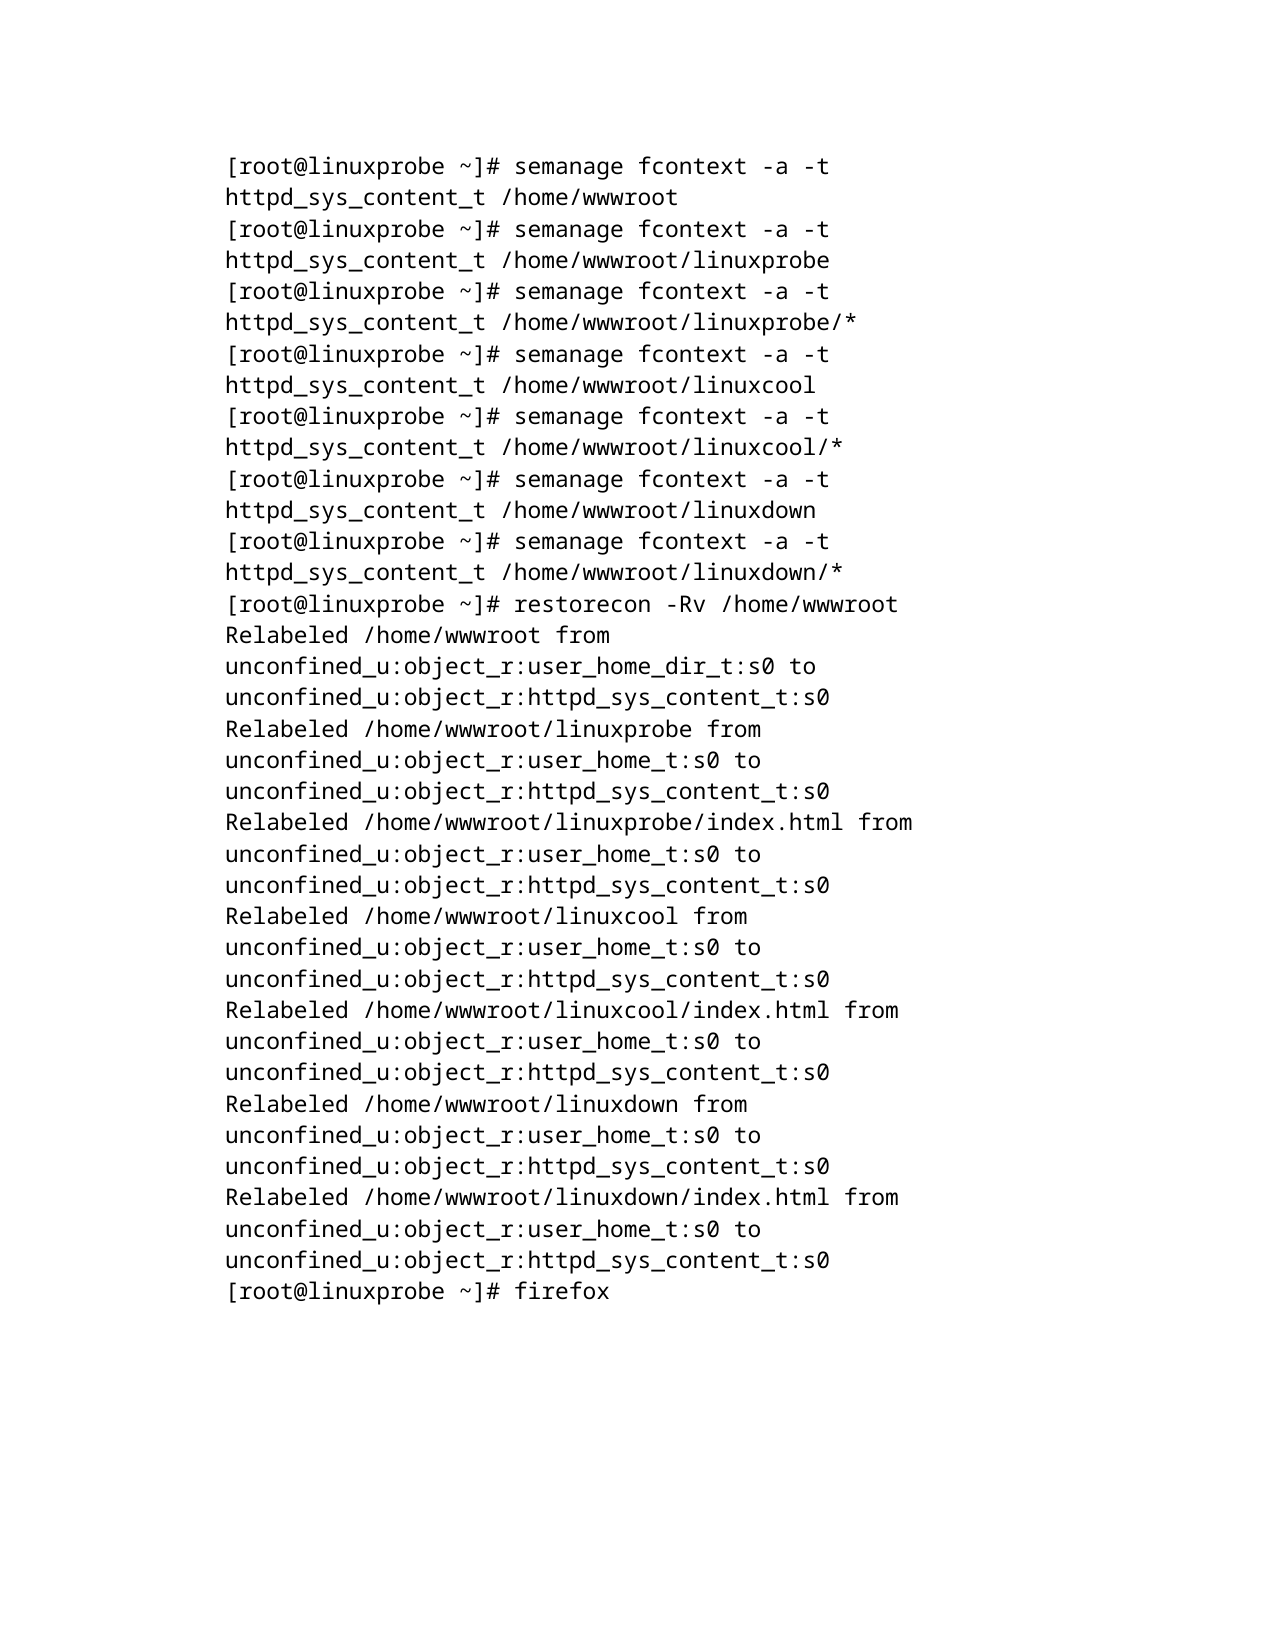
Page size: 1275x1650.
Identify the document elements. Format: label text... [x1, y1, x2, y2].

list [root@linuxprobe ~]# semanage fcontext -a -t httpd_sys_content_t /home/wwwroot [root@linuxprobe ~]# semanage fcontext -a -t httpd_sys_content_t /home/wwwroot/linuxprobe [root@linuxprobe ~]# semanage fcontext -a -t httpd_sys_content_t /home/wwwroot/linuxprobe/* [root@linuxprobe ~]# semanage fcontext -a -t httpd_sys_content_t /home/wwwroot/linuxcool [root@linuxprobe ~]# semanage fcontext -a -t httpd_sys_content_t /home/wwwroot/linuxcool/* [root@linuxprobe ~]# semanage fcontext -a -t httpd_sys_content_t /home/wwwroot/linuxdown [root@linuxprobe ~]# semanage fcontext -a -t httpd_sys_content_t /home/wwwroot/linuxdown/* [root@linuxprobe ~]# restorecon -Rv /home/wwwroot Relabeled /home/wwwroot from unconfined_u:object_r:user_home_dir_t:s0 to unconfined_u:object_r:httpd_sys_content_t:s0 Relabeled /home/wwwroot/linuxprobe from unconfined_u:object_r:user_home_t:s0 to unconfined_u:object_r:httpd_sys_content_t:s0 Relabeled /home/wwwroot/linuxprobe/index.html from unconfined_u:object_r:user_home_t:s0 to unconfined_u:object_r:httpd_sys_content_t:s0 Relabeled /home/wwwroot/linuxcool from unconfined_u:object_r:user_home_t:s0 to unconfined_u:object_r:httpd_sys_content_t:s0 Relabeled /home/wwwroot/linuxcool/index.html from unconfined_u:object_r:user_home_t:s0 to unconfined_u:object_r:httpd_sys_content_t:s0 Relabeled /home/wwwroot/linuxdown from unconfined_u:object_r:user_home_t:s0 to unconfined_u:object_r:httpd_sys_content_t:s0 Relabeled /home/wwwroot/linuxdown/index.html from unconfined_u:object_r:user_home_t:s0 to unconfined_u:object_r:httpd_sys_content_t:s0 [root@linuxprobe ~]# firefox [175, 150, 1125, 1306]
